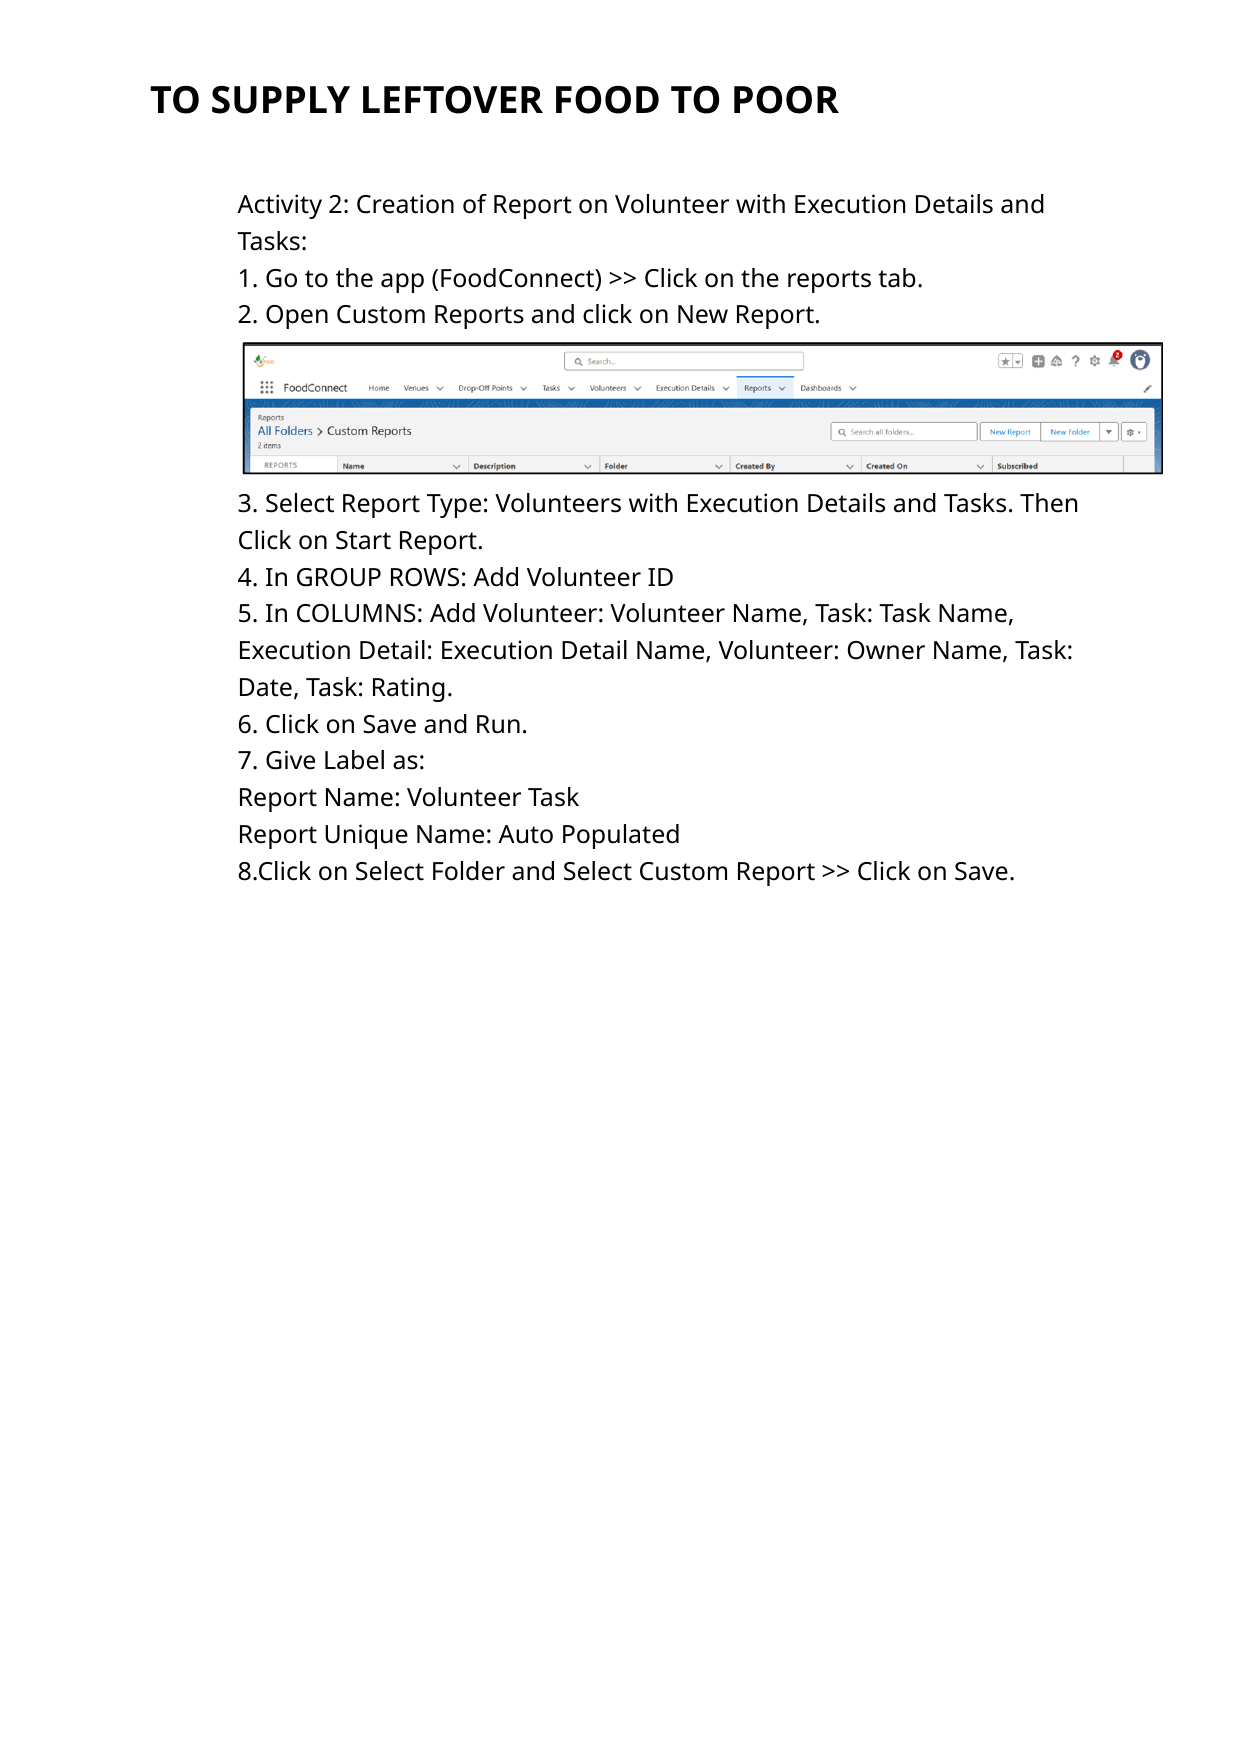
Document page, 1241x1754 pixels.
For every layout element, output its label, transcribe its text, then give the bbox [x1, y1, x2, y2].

list Report Name: Volunteer Task [237, 780, 1090, 814]
list Report Unique Name: Auto Populated [237, 817, 1090, 851]
list 3. Select Report Type: Volunteers with Execution Details and Tasks. Then Click on Start Report. [237, 486, 1090, 556]
list 1. Go to the app (FoodConnect) >> Click on the reports tab. [237, 260, 1090, 294]
list Activity 2: Creation of Report on Volunteer with Execution Details and Tasks: [237, 187, 1090, 258]
list 2. Open Custom Reports and click on New Report. [237, 297, 1090, 331]
list 6. Click on Save and Run. [237, 706, 1090, 740]
list 5. In COLUMNS: Add Volunteer: Volunteer Name, Task: Task Name, Execution Detail: Execution Detail Name, Volunteer: Owner Name, Task: Date, Task: Rating. [237, 596, 1090, 703]
list 8.Click on Select Folder and Select Custom Report >> Click on Save. [237, 853, 1090, 887]
list 4. In GROUP ROWS: Add Volunteer ID [237, 559, 1090, 593]
list 7. Give Label as: [237, 743, 1090, 777]
picture [237, 333, 1178, 484]
